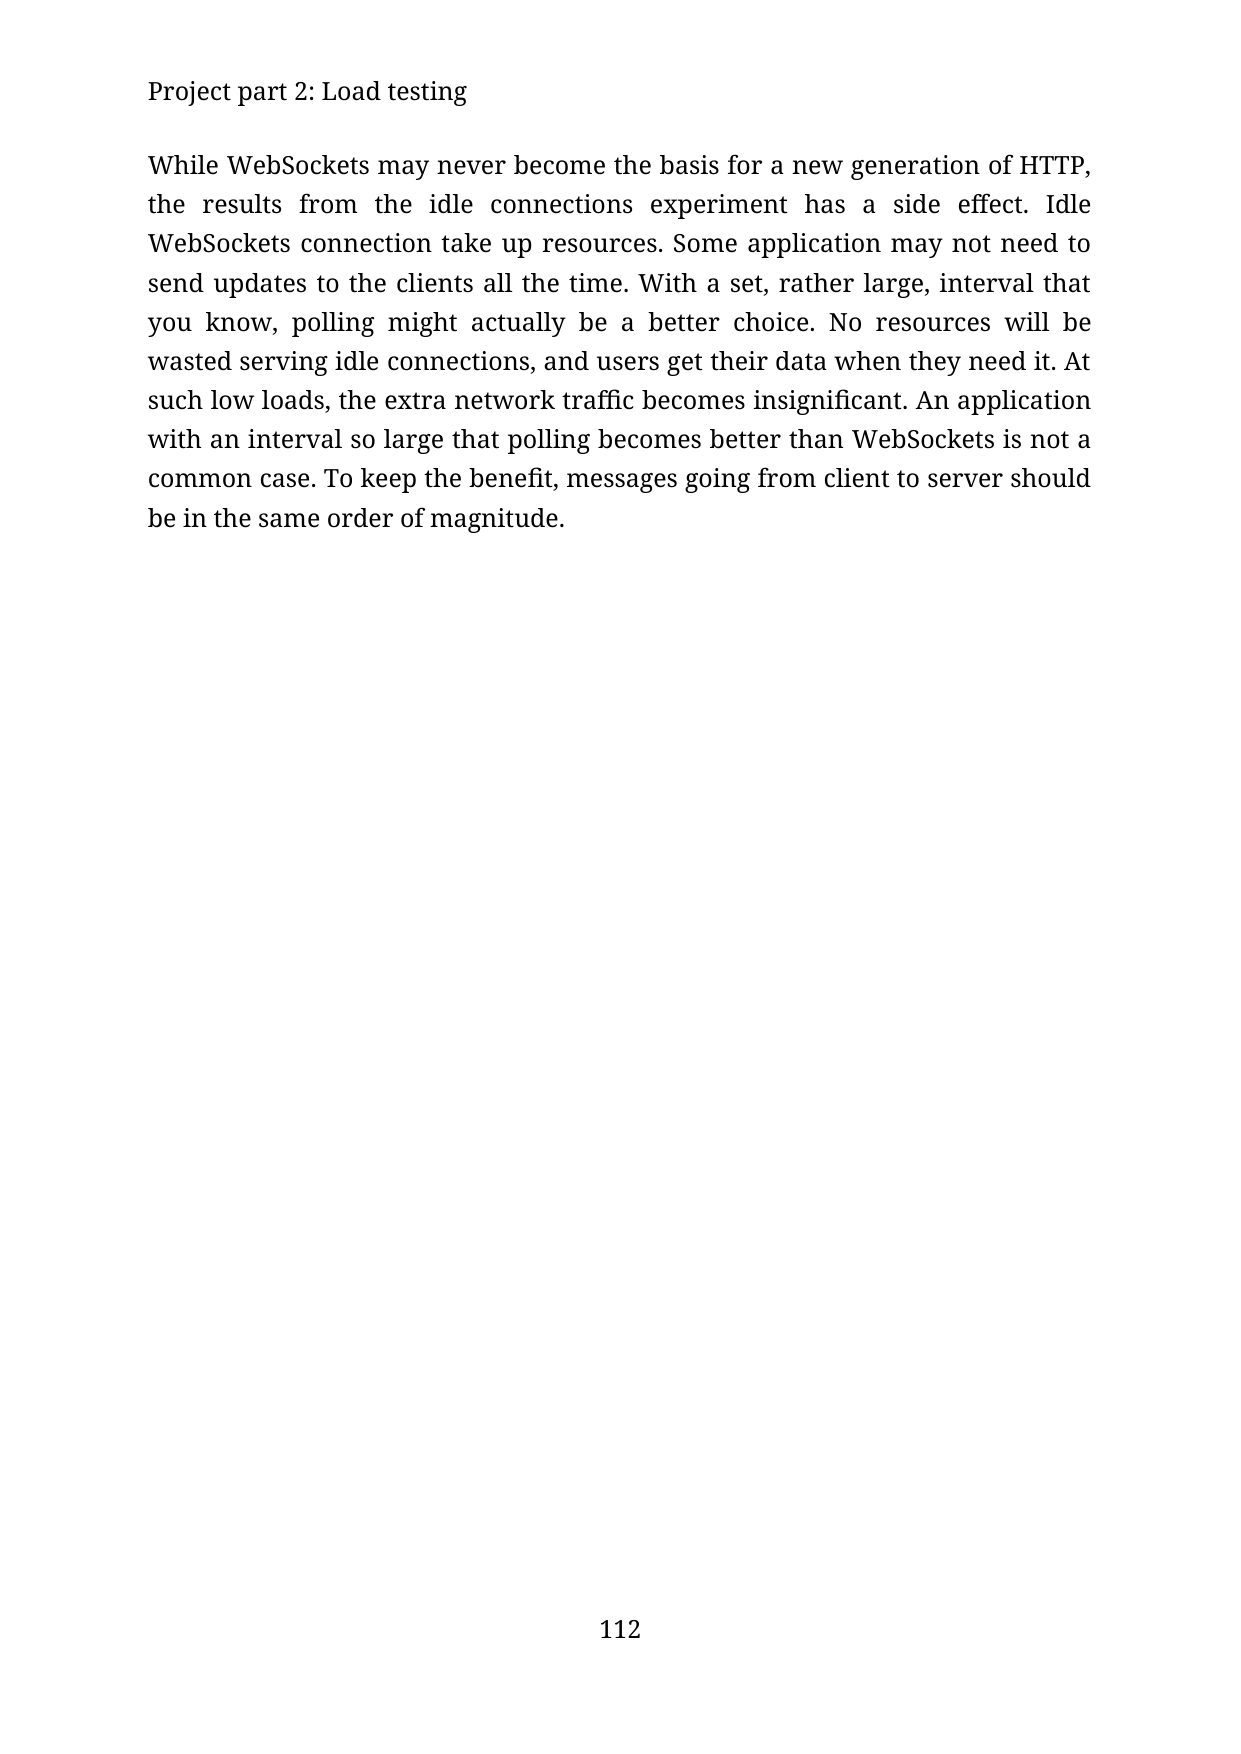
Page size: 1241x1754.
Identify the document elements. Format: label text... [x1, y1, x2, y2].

text While WebSockets may never become the basis for a new generation of HTTP, the results from the idle connections experiment has a side effect. Idle WebSockets connection take up resources. Some application may not need to send updates to the clients all the time. With a set, rather large, interval that you know, polling might actually be a better choice. No resources will be wasted serving idle connections, and users get their data when they need it. At such low loads, the extra network traffic becomes insignificant. An application with an interval so large that polling becomes better than WebSockets is not a common case. To keep the benefit, messages going from client to server should be in the same order of magnitude. [148, 148, 1092, 534]
